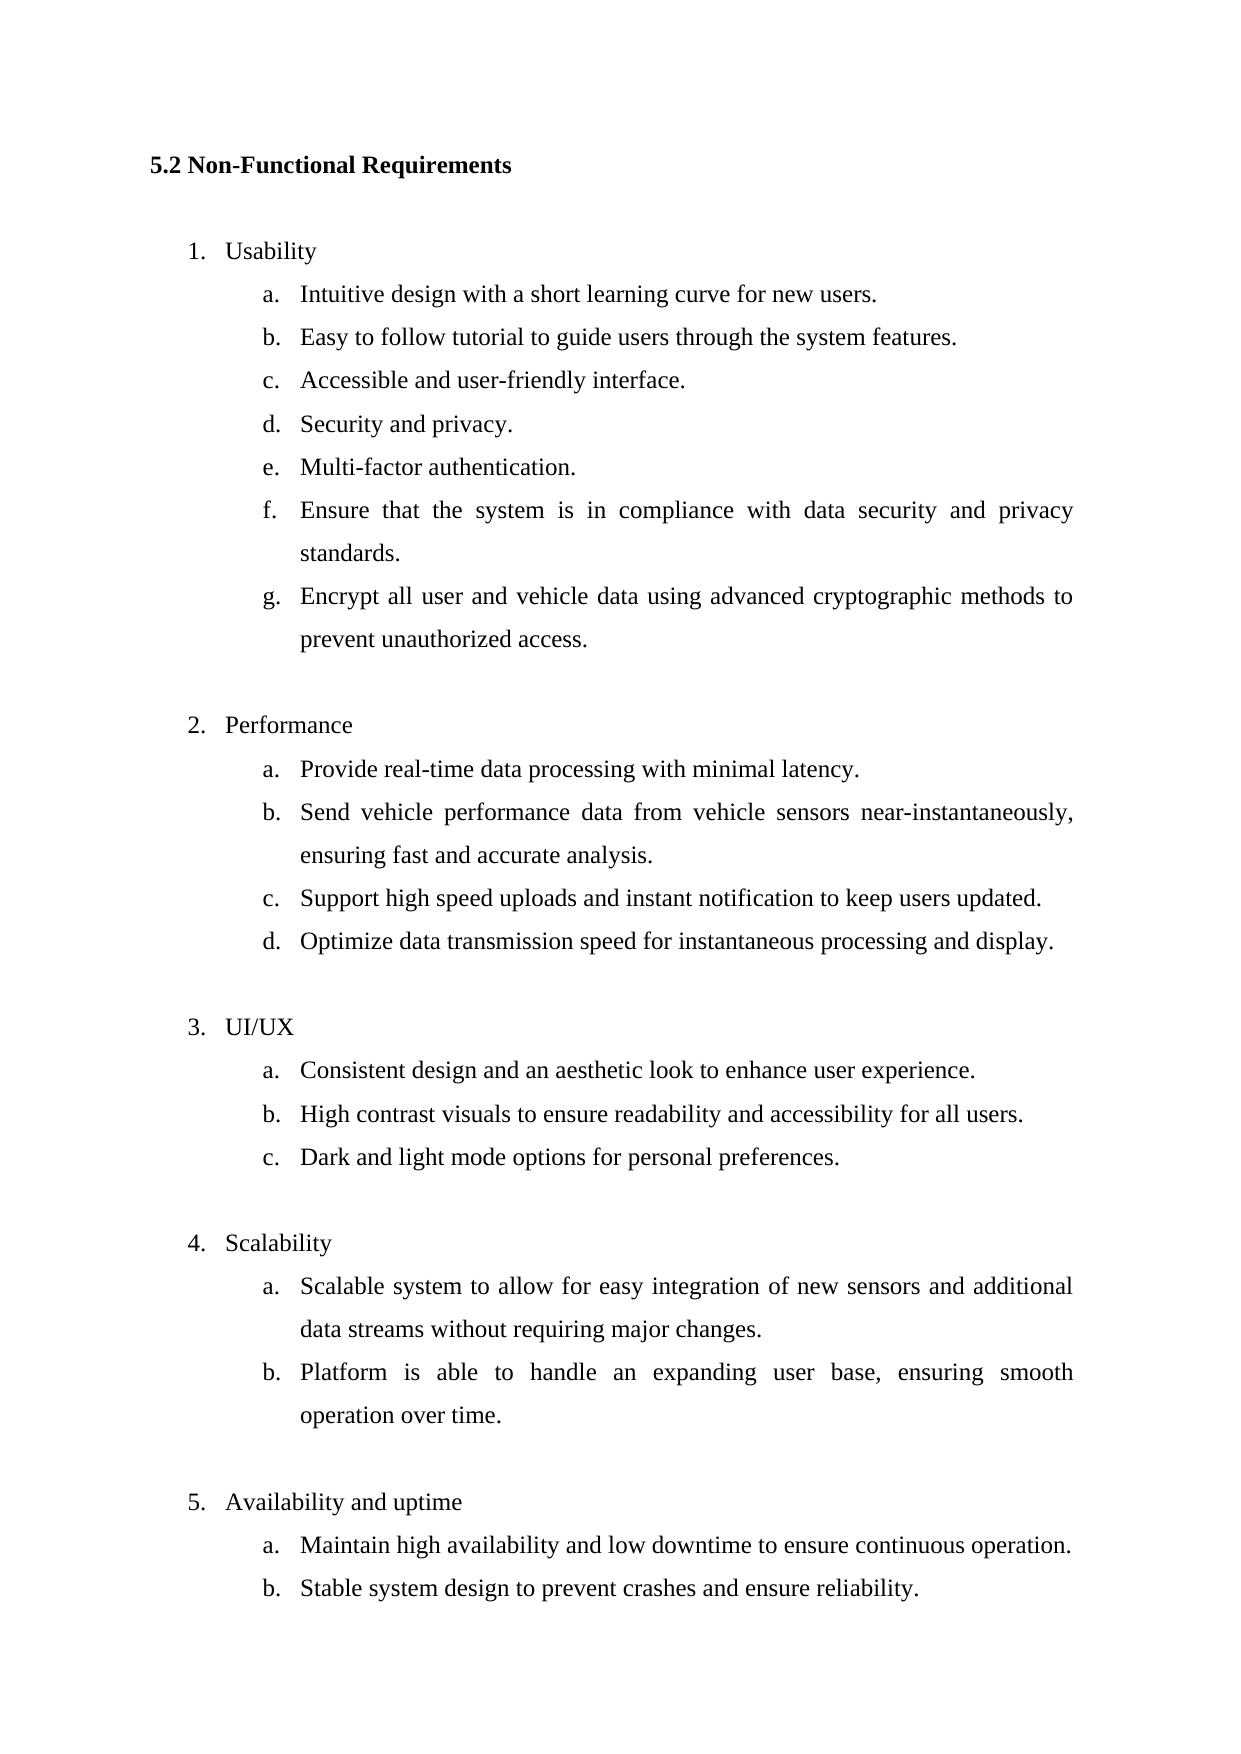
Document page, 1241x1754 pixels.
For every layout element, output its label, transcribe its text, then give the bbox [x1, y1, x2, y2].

subtitle 5.2 Non-Functional Requirements [150, 150, 1073, 179]
list Easy to follow tutorial to guide users through the system features. [262, 322, 1074, 351]
list Availability and uptime [187, 1487, 1074, 1516]
list Usability [187, 236, 1074, 265]
list Platform is able to handle an expanding user base, ensuring smooth operation over time. [262, 1357, 1074, 1429]
list Optimize data transmission speed for instantaneous processing and display. [262, 926, 1074, 955]
list Accessible and user-friendly interface. [262, 366, 1074, 394]
list Stable system design to prevent crashes and ensure reliability. [262, 1573, 1074, 1602]
list Send vehicle performance data from vehicle sensors near-instantaneously, ensuring fast and accurate analysis. [262, 797, 1074, 869]
list Scalability [187, 1228, 1074, 1257]
list Intuitive design with a short learning curve for new users. [262, 279, 1074, 308]
list Consistent design and an aesthetic look to enhance user experience. [262, 1056, 1074, 1084]
list Multi-factor authentication. [262, 452, 1074, 481]
list UI/UX [187, 1012, 1074, 1041]
list Dark and light mode options for personal preferences. [262, 1142, 1074, 1171]
list Provide real-time data processing with minimal latency. [262, 754, 1074, 782]
list Scalable system to allow for easy integration of new sensors and additional data streams without requiring major changes. [262, 1271, 1074, 1343]
list Ensure that the system is in compliance with data security and privacy standards. [262, 495, 1074, 567]
list Security and privacy. [262, 409, 1074, 437]
list Support high speed uploads and instant notification to keep users updated. [262, 883, 1074, 912]
list Performance [187, 711, 1074, 739]
list Maintain high availability and low downtime to ensure continuous operation. [262, 1530, 1074, 1559]
list Encrypt all user and vehicle data using advanced cryptographic methods to prevent unauthorized access. [262, 581, 1074, 653]
list High contrast visuals to ensure readability and accessibility for all users. [262, 1099, 1074, 1127]
